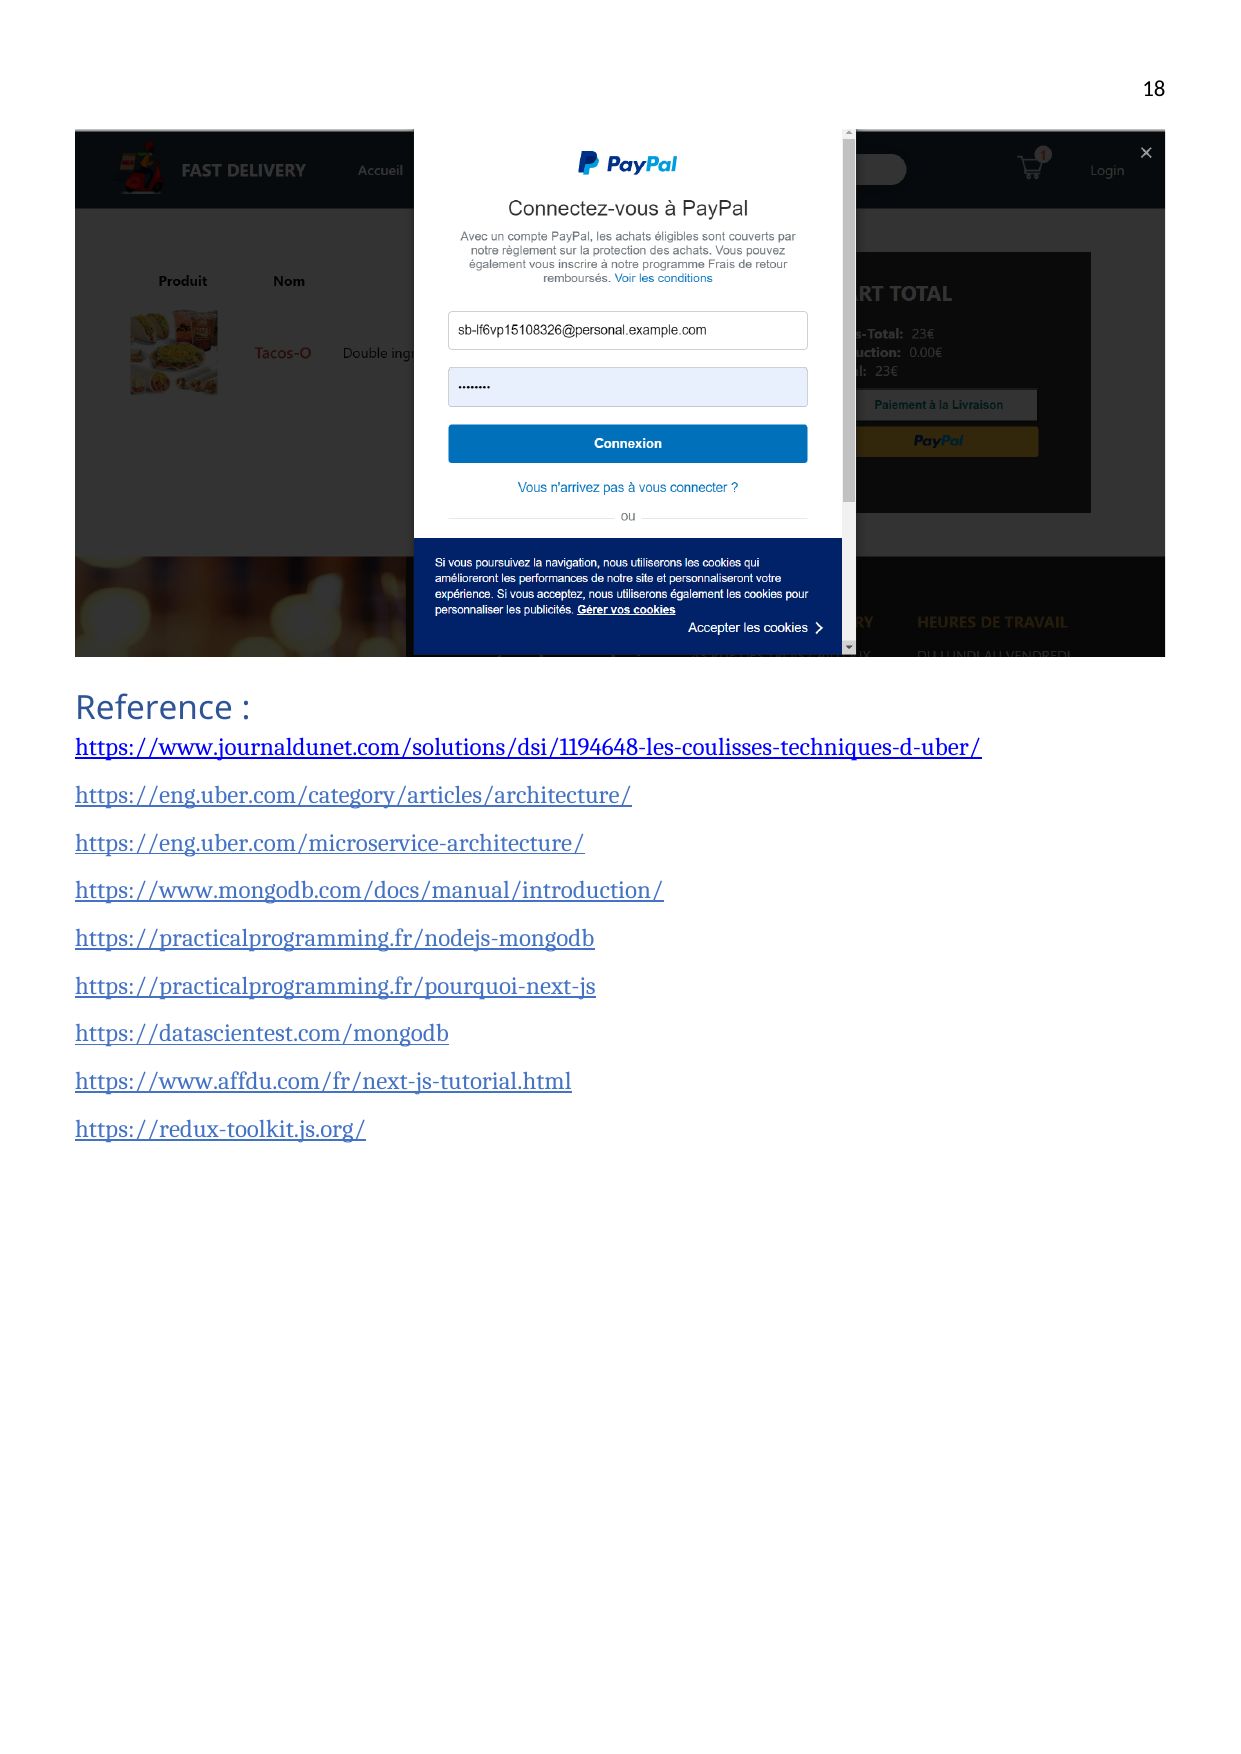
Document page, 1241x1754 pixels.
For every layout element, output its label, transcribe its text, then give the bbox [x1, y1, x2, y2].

text https://www.affdu.com/fr/next-js-tutorial.html [75, 1067, 1165, 1096]
text https://www.journaldunet.com/solutions/dsi/1194648-les-coulisses-techniques-d-uber/ [75, 733, 1165, 762]
text https://datascientest.com/mongodb [75, 1019, 1165, 1048]
picture [75, 129, 1166, 657]
text https://eng.uber.com/microservice-architecture/ [75, 828, 1165, 857]
text https://practicalprogramming.fr/nodejs-mongodb [75, 924, 1165, 953]
text https://redux-toolkit.js.org/ [75, 1115, 1165, 1143]
text https://eng.uber.com/category/articles/architecture/ [75, 781, 1165, 809]
subtitle Reference : [75, 684, 1165, 729]
text https://practicalprogramming.fr/pourquoi-next-js [75, 972, 1165, 1000]
text https://www.mongodb.com/docs/manual/introduction/ [75, 876, 1165, 905]
